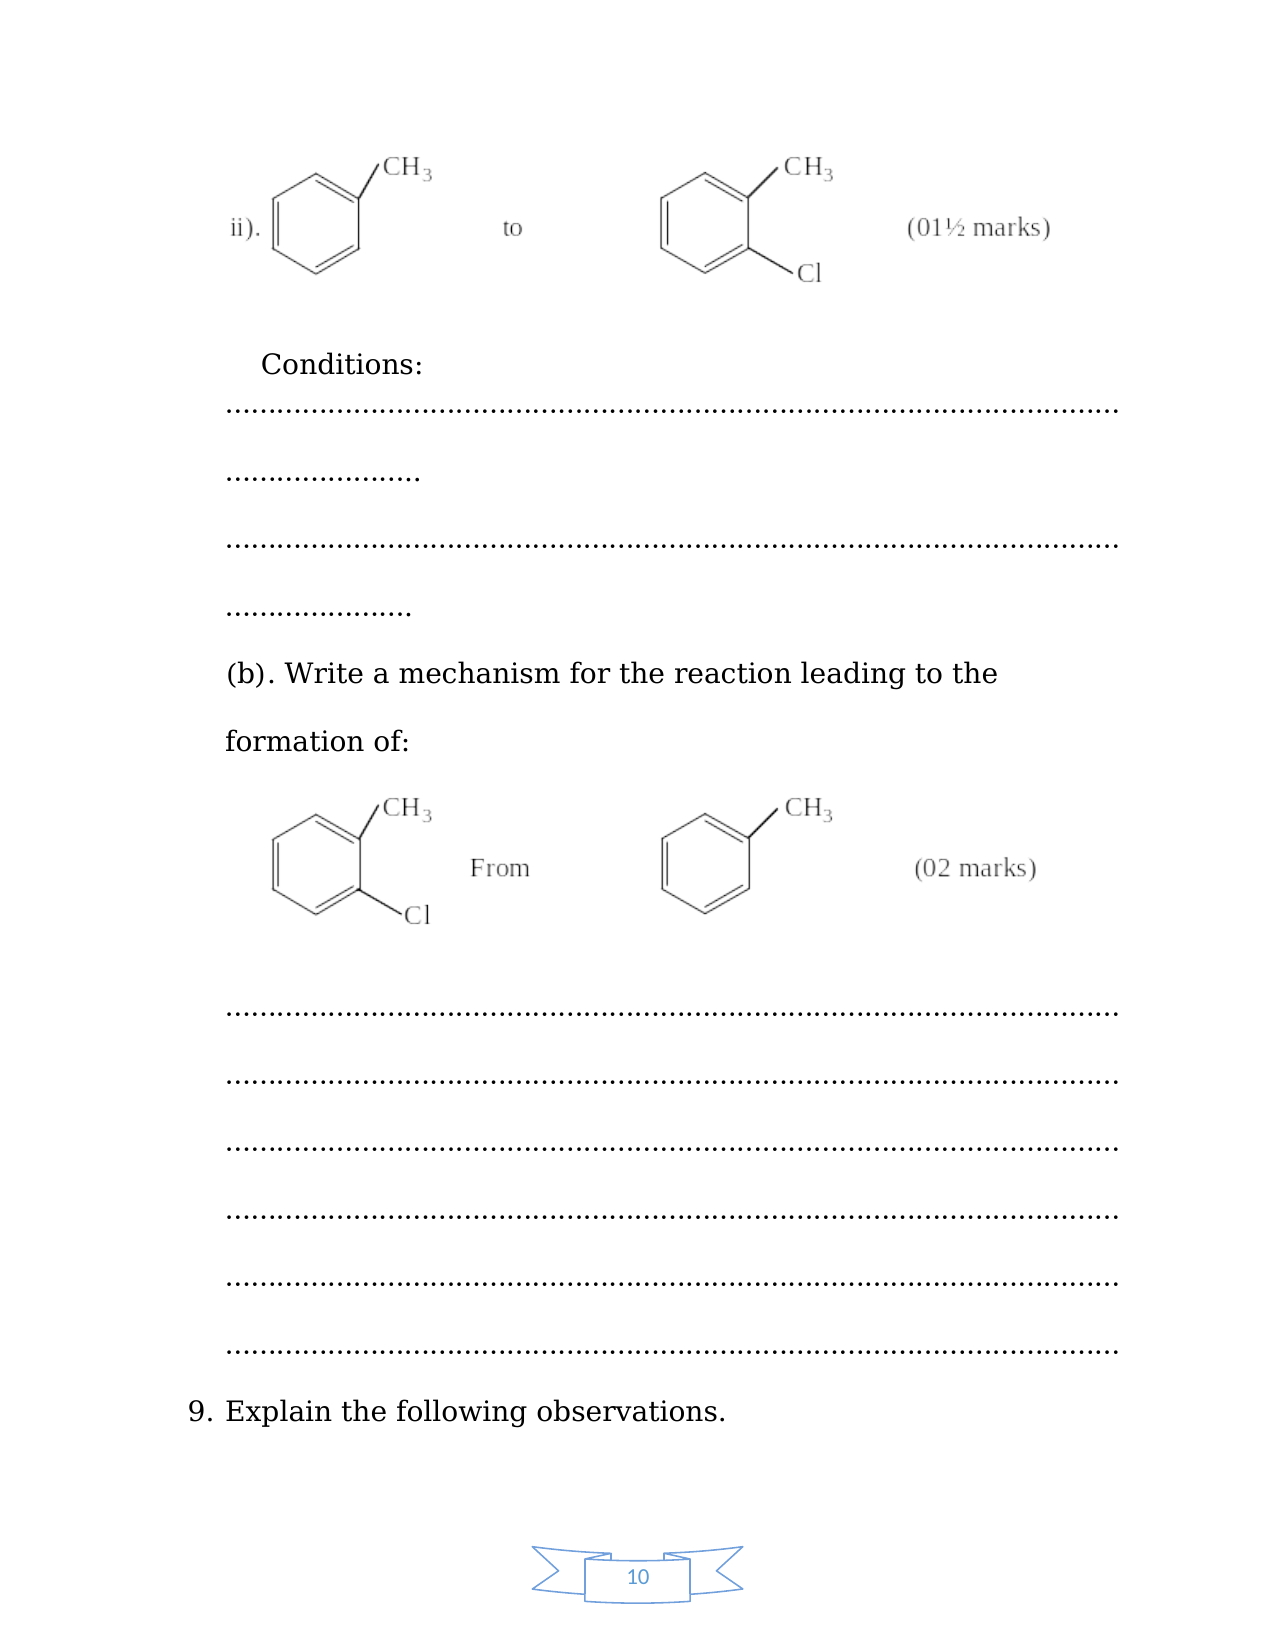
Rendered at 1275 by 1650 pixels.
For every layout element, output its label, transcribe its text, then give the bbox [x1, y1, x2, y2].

list Conditions: [225, 347, 1125, 381]
list (b). Write a mechanism for the reaction leading to the formation of: [225, 656, 1125, 757]
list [225, 386, 1125, 622]
list Explain the following observations. [187, 1394, 1125, 1428]
list ……………………………………………………………………………………………………………………………………………………………………………………………………………………………………………………………………………………………………………………………………………………………………………………………………………………………………………………………………………………………………………………………………………………………………………… [225, 989, 1125, 1360]
